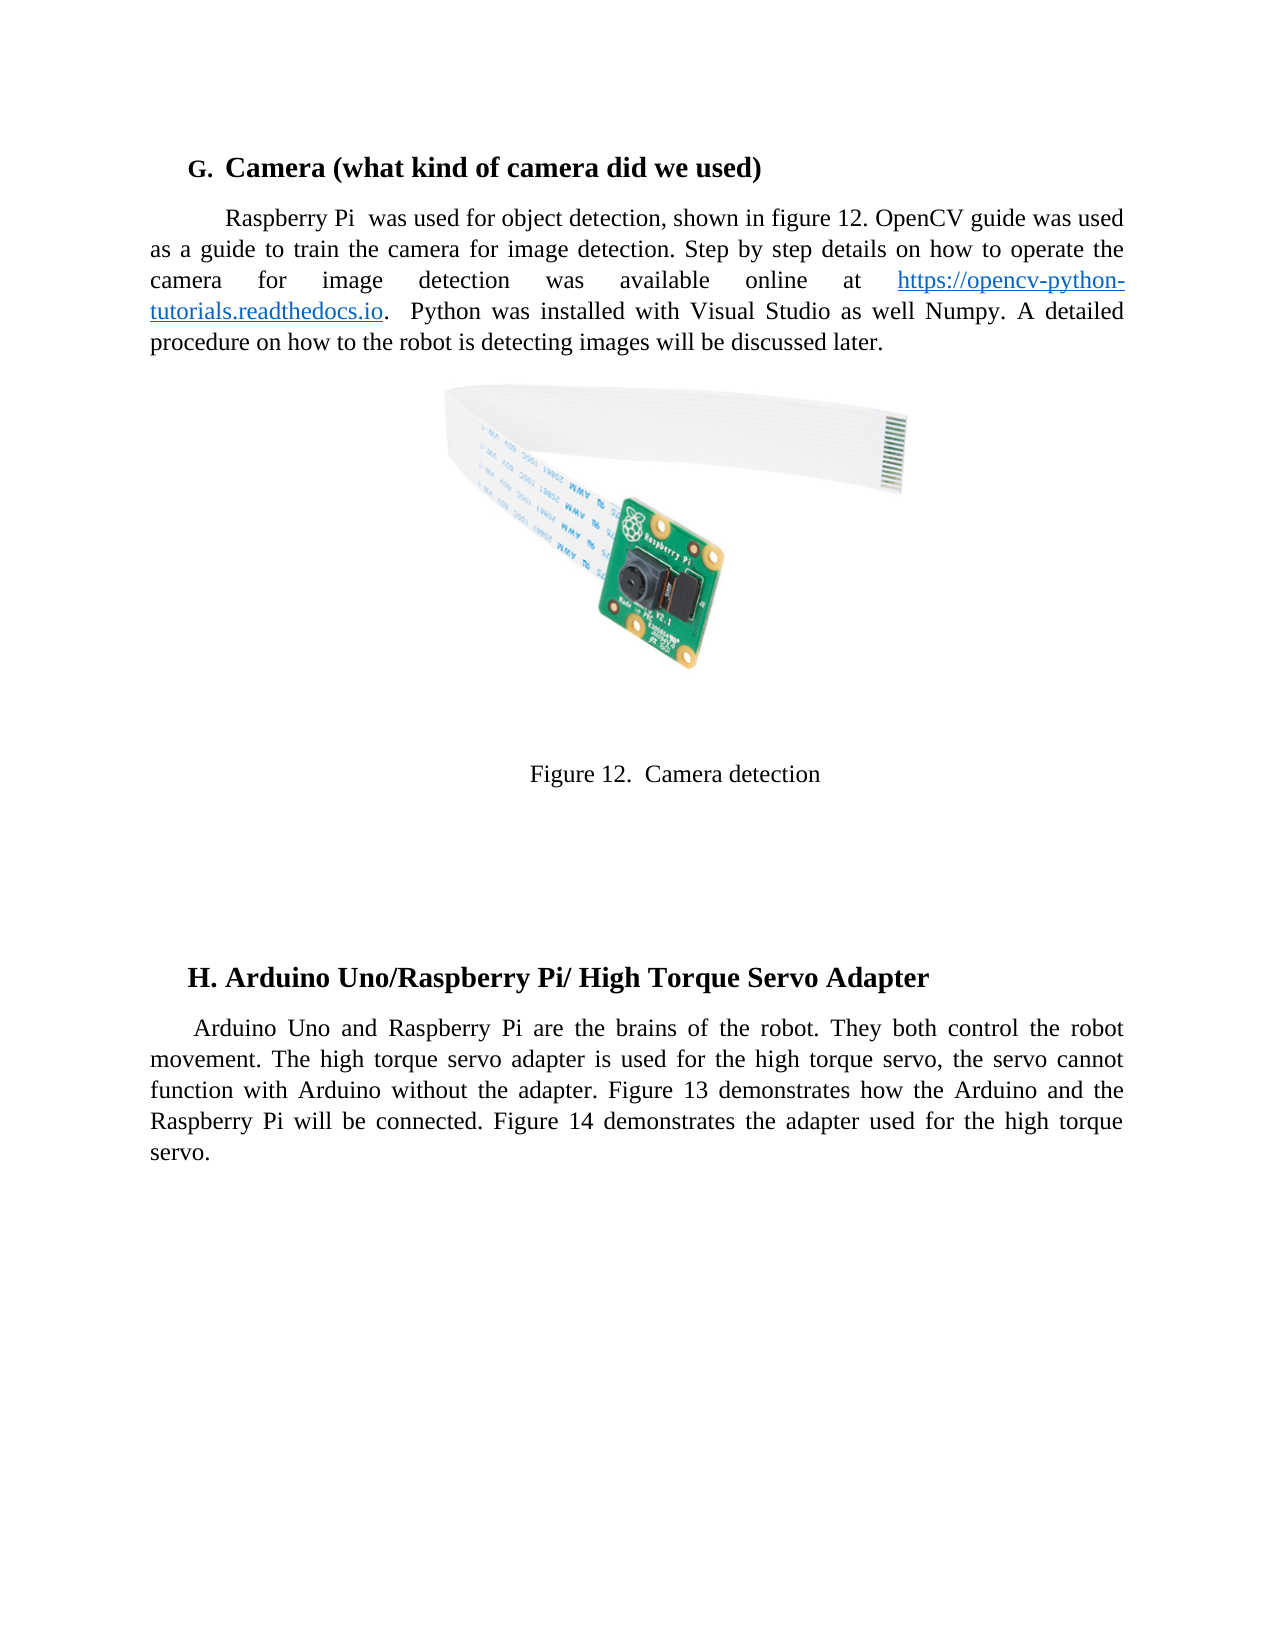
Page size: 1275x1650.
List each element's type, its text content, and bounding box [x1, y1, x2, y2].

list Arduino Uno/Raspberry Pi/ High Torque Servo Adapter [187, 960, 1125, 994]
text Figure 12. Camera detection [150, 759, 1125, 788]
picture [432, 374, 918, 741]
text Arduino Uno and Raspberry Pi are the brains of the robot. They both control the robot movement. The high torque servo adapter is used for the high torque servo, the servo cannot function with Arduino without the adapter. Figure 13 demonstrates how the Arduino and the Raspberry Pi will be connected. Figure 14 demonstrates the adapter used for the high torque servo. [150, 1013, 1125, 1166]
list Camera (what kind of camera did we used) [187, 150, 1125, 183]
text Raspberry Pi was used for object detection, shown in figure 12. OpenCV guide was used as a guide to train the camera for image detection. Step by step details on how to operate the camera for image detection was available online at https://opencv-python-tutorials.readthedocs.io. Python was installed with Visual Studio as well Numpy. A detailed procedure on how to the robot is detecting images will be discussed later. [150, 203, 1125, 356]
